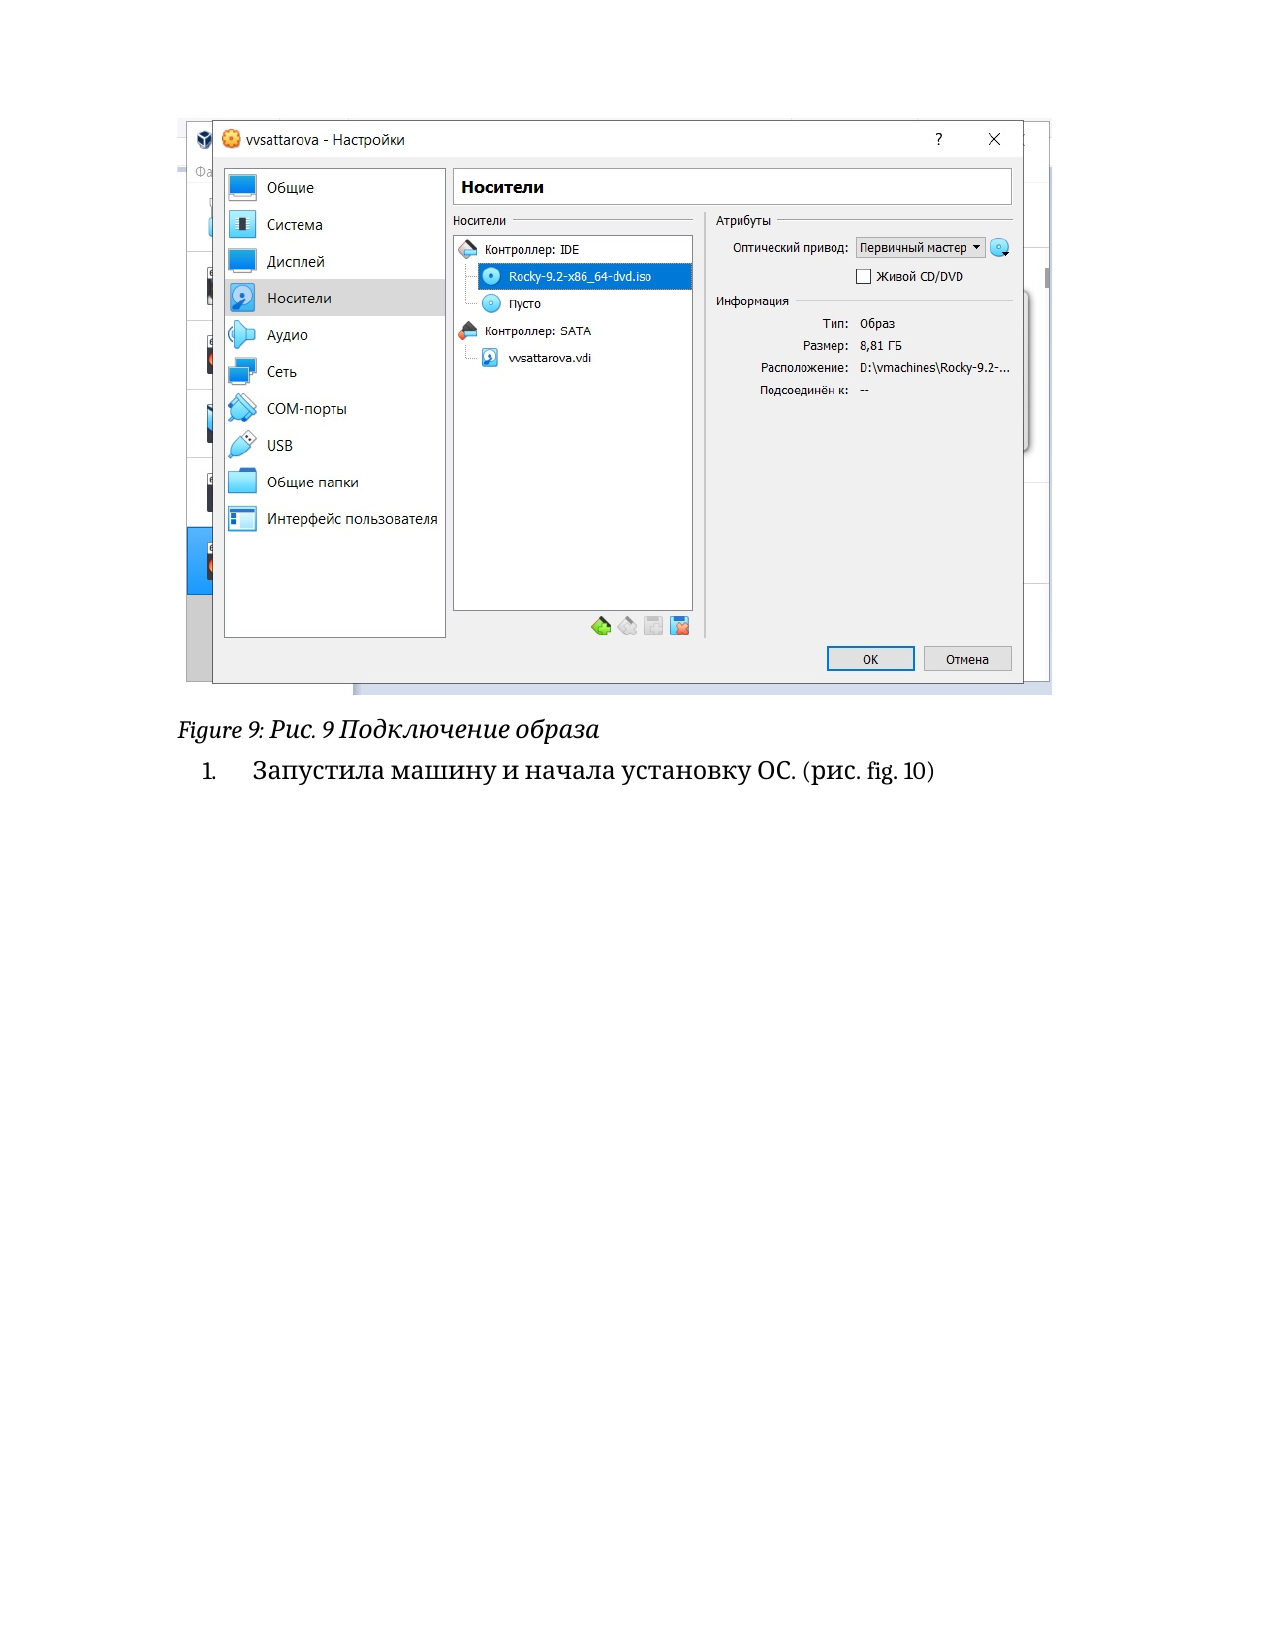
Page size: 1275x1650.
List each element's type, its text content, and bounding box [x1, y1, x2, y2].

text Figure 9: Рис. 9 Подключение образа [177, 716, 1186, 744]
list Запустила машину и начала установку ОС. (рис. fig. 10) [202, 757, 1186, 786]
picture [177, 118, 1053, 695]
